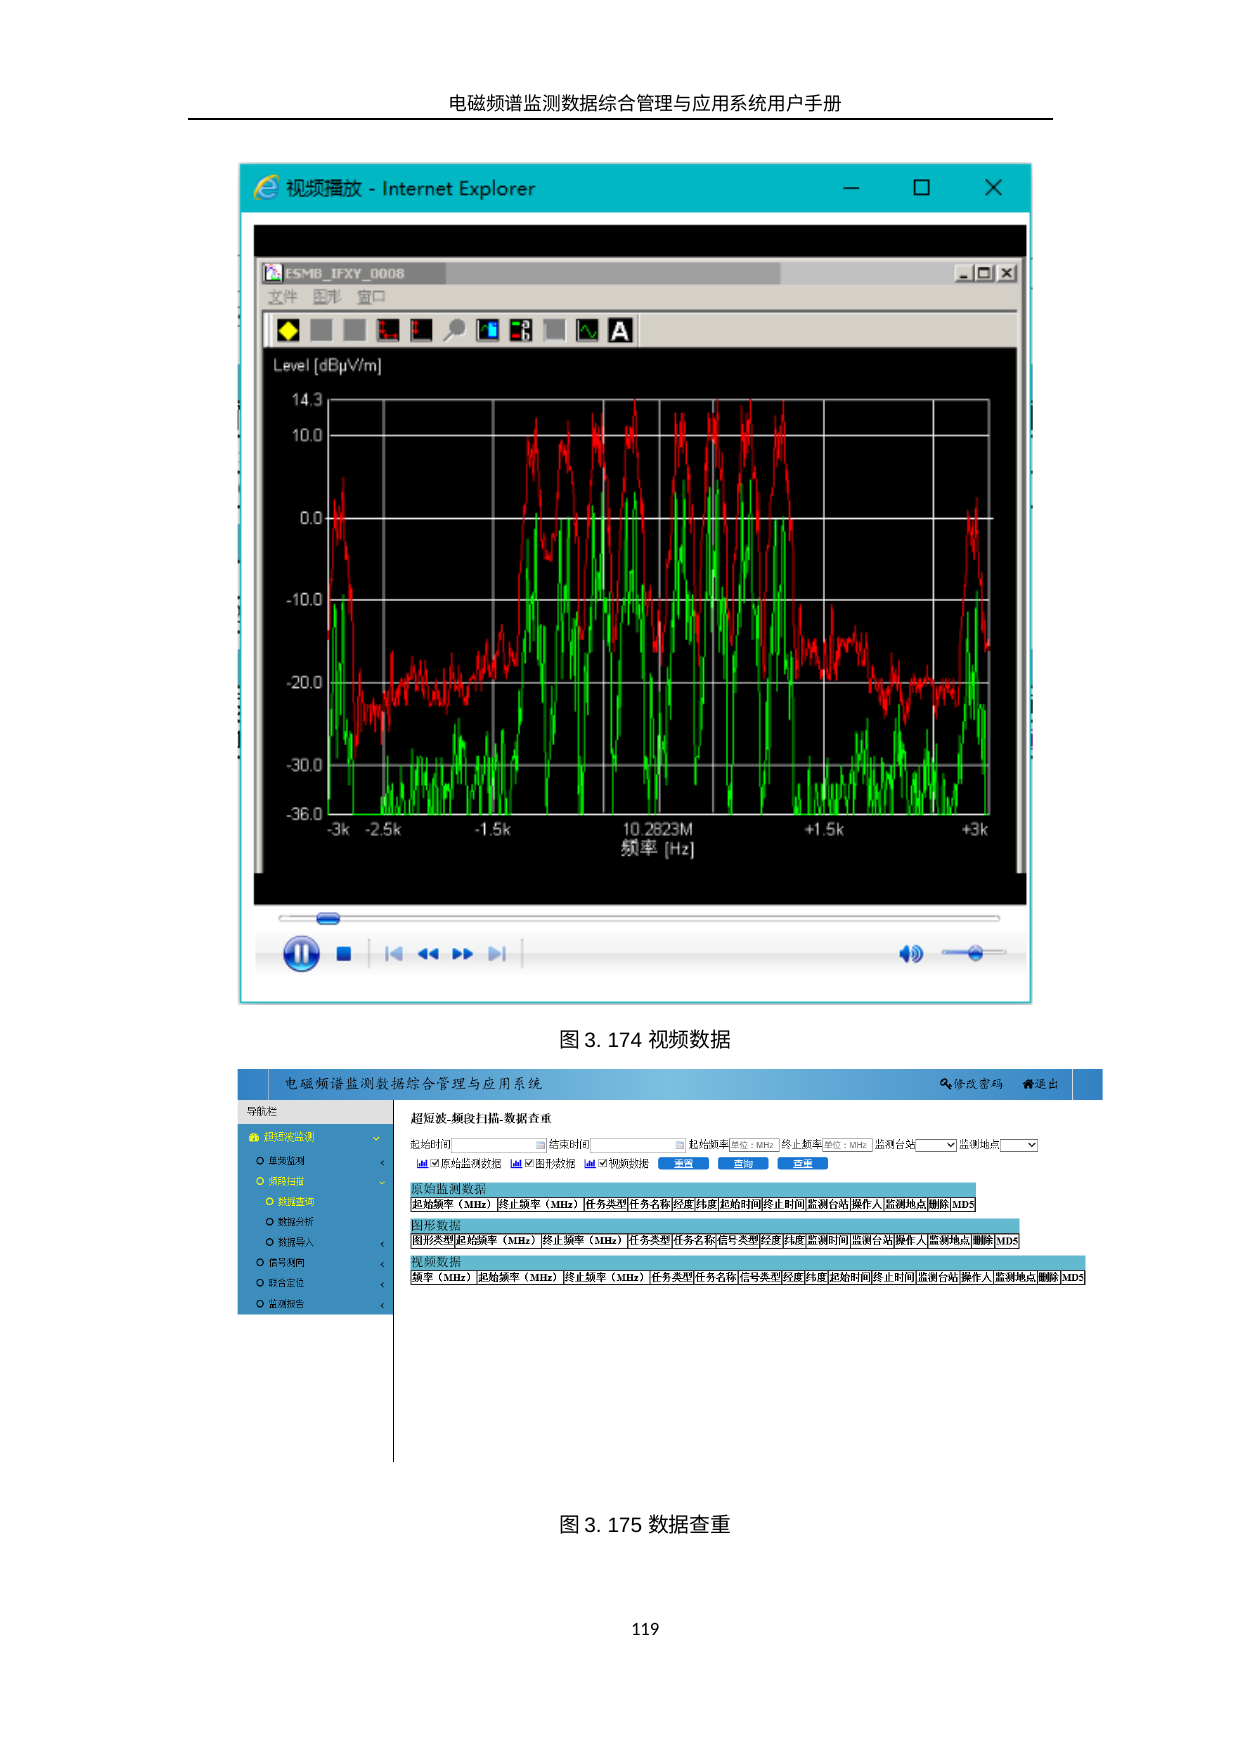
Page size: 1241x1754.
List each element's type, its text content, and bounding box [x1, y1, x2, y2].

picture [237, 1069, 1103, 1462]
text 图3. 175 数据查重 [187, 1507, 1053, 1540]
text 图3. 174 视频数据 [187, 1022, 1053, 1055]
picture [237, 162, 1033, 1005]
